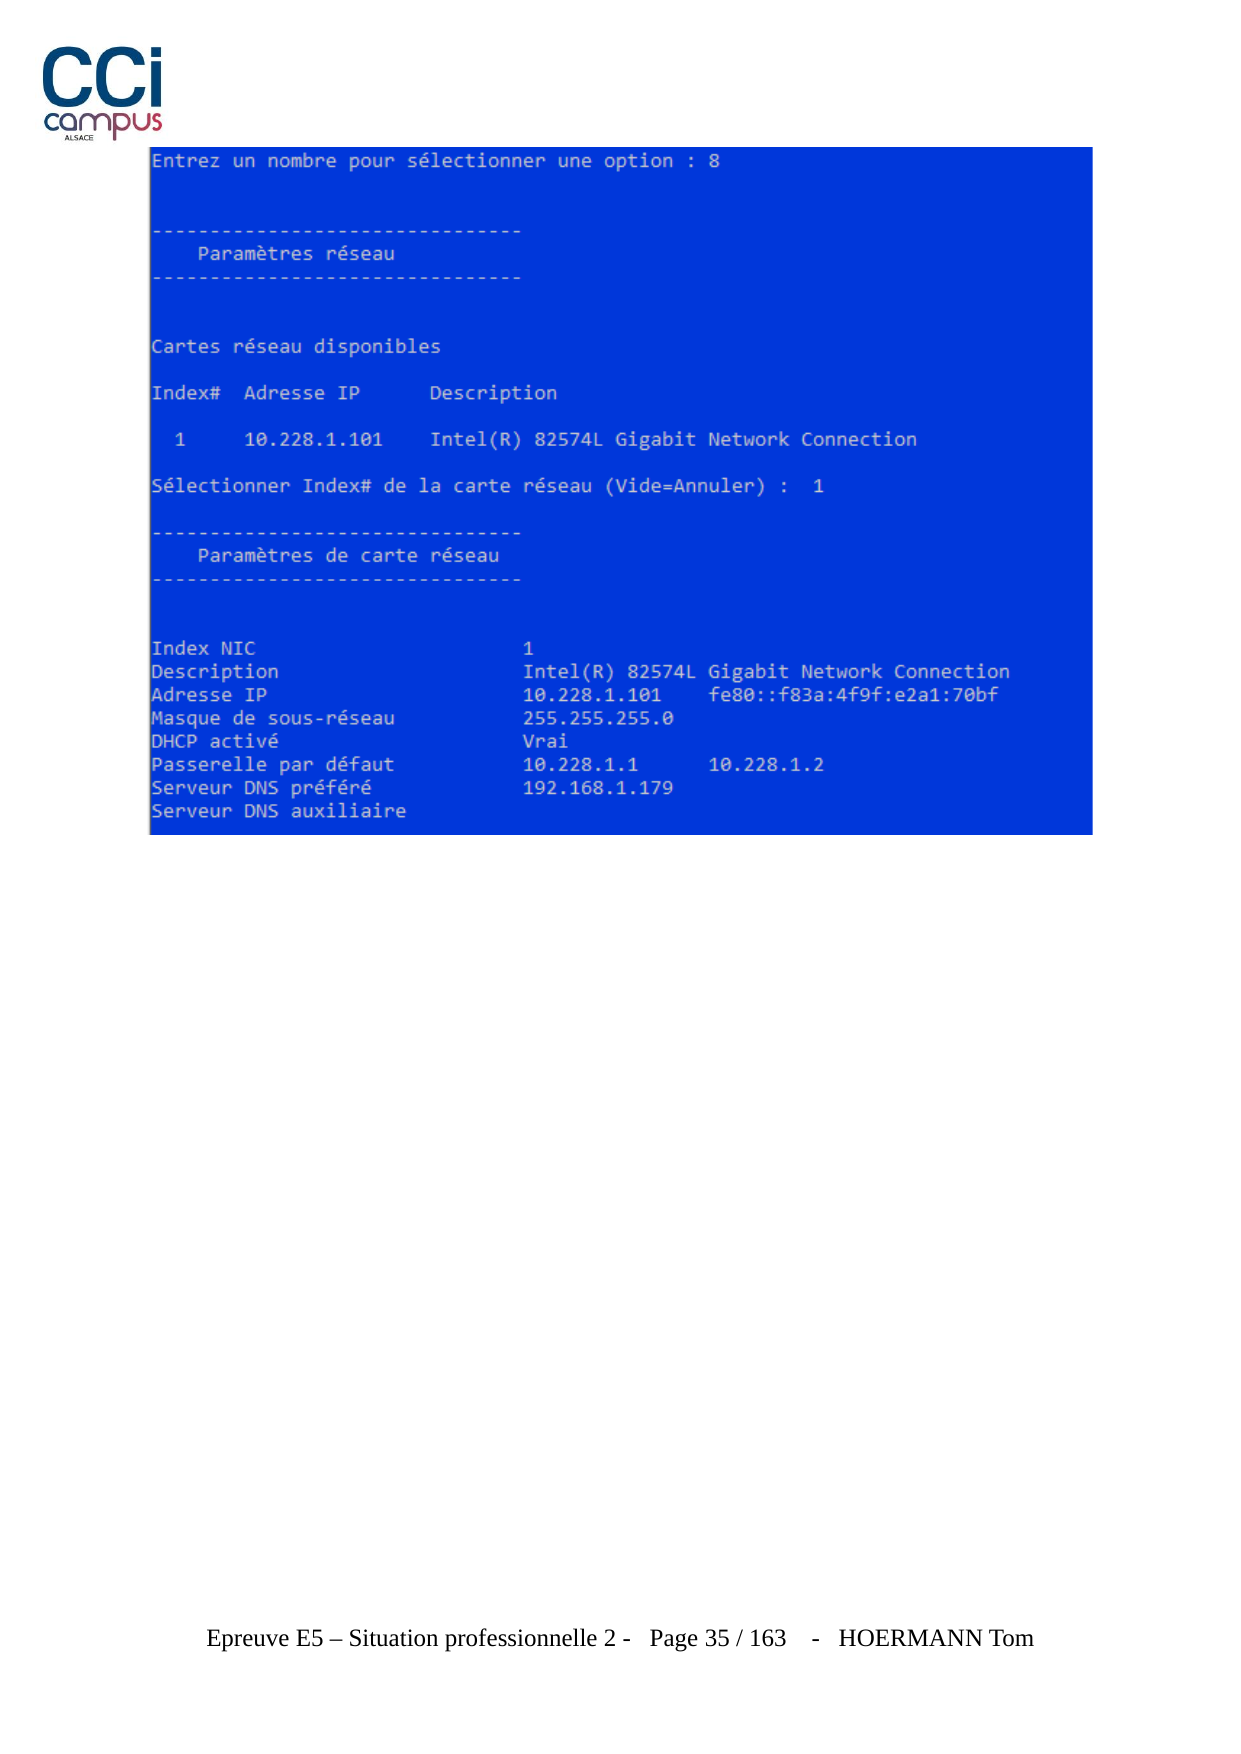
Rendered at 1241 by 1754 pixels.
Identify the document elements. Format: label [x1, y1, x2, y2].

picture [35, 26, 1093, 835]
